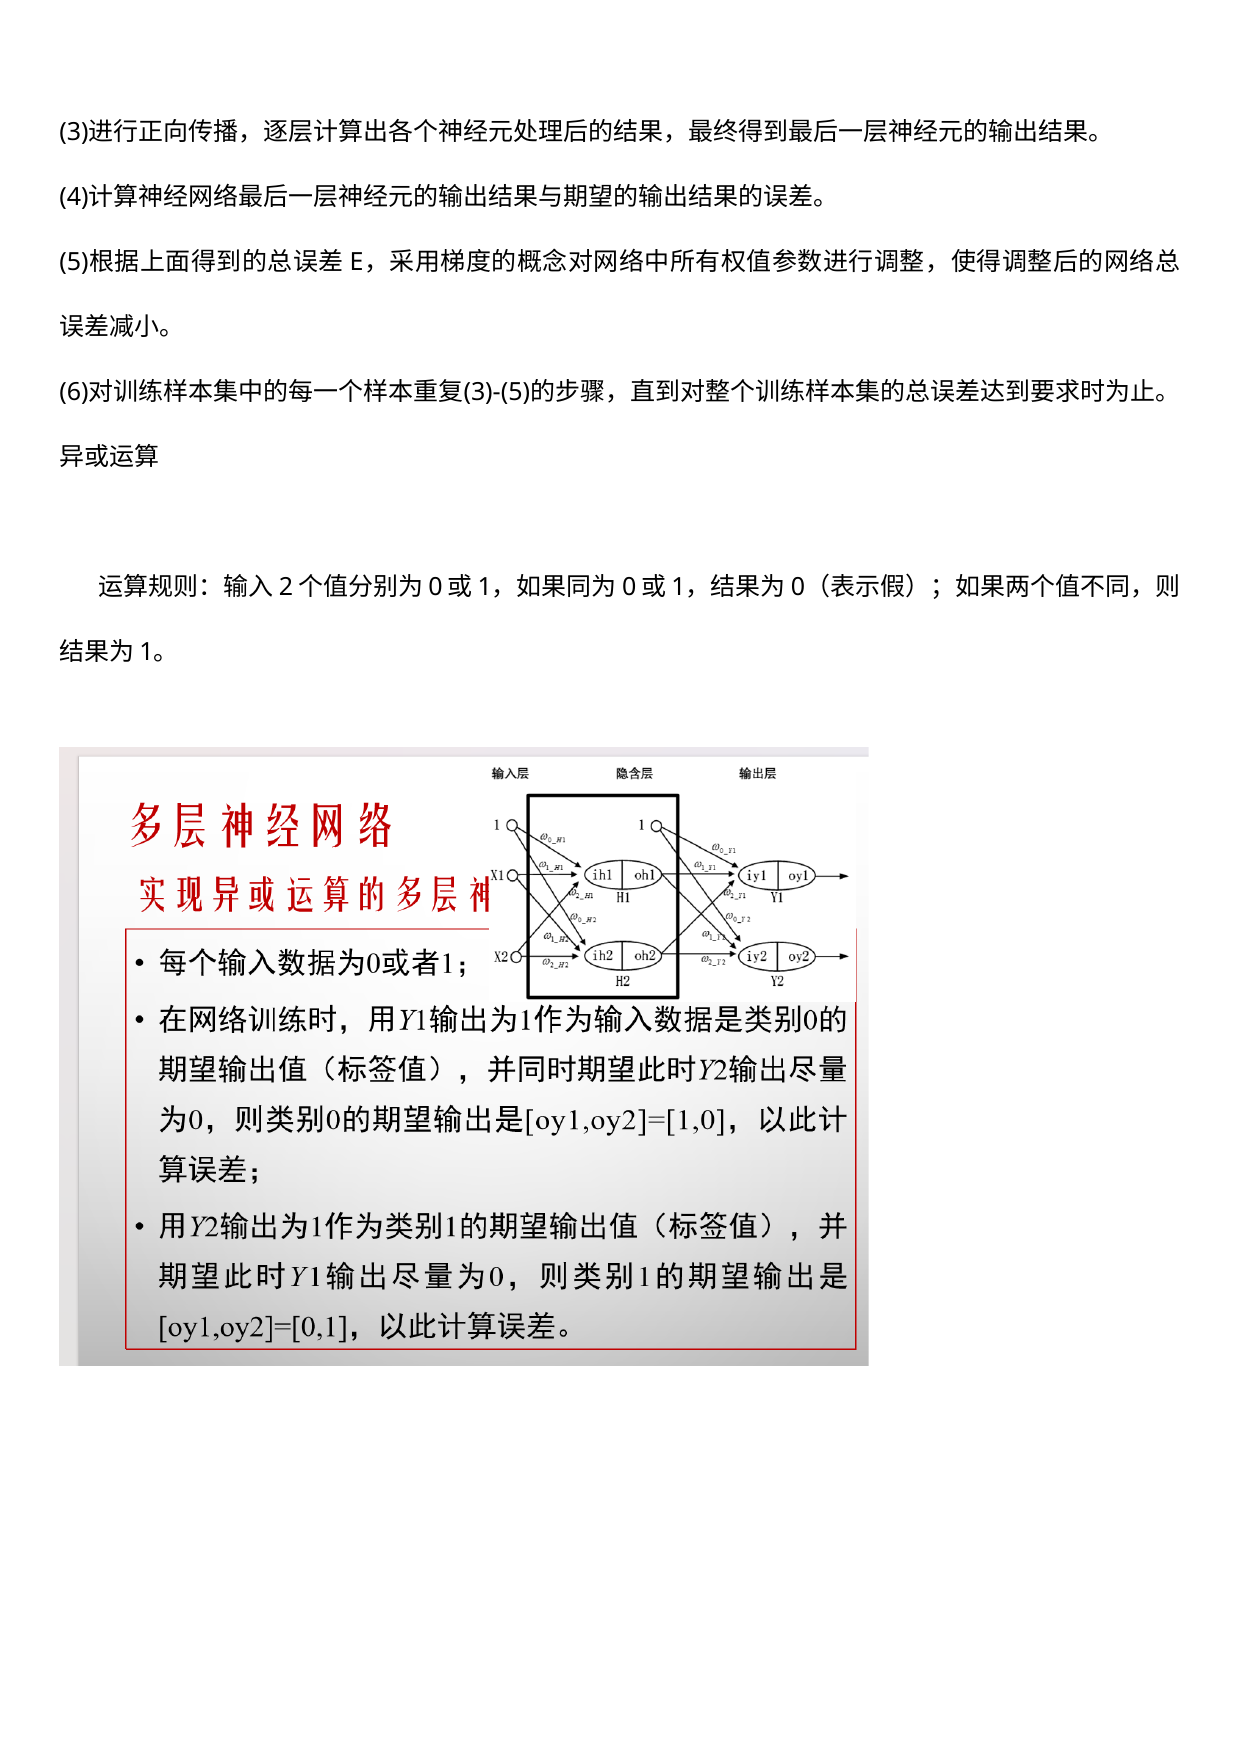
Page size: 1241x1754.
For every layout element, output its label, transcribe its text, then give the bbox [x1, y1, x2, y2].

text (4)计算神经网络最后一层神经元的输出结果与期望的输出结果的误差。 [59, 162, 1181, 227]
text 异或运算 [59, 422, 1181, 487]
text (5)根据上面得到的总误差E，采用梯度的概念对网络中所有权值参数进行调整，使得调整后的网络总误差减小。 [59, 227, 1181, 357]
text (3)进行正向传播，逐层计算出各个神经元处理后的结果，最终得到最后一层神经元的输出结果。 [59, 97, 1181, 162]
text 运算规则：输入2个值分别为0或1，如果同为0或1，结果为0（表示假）；如果两个值不同，则结果为1。 [59, 552, 1181, 682]
text (6)对训练样本集中的每一个样本重复(3)-(5)的步骤，直到对整个训练样本集的总误差达到要求时为止。 [59, 357, 1181, 422]
picture [59, 747, 869, 1366]
